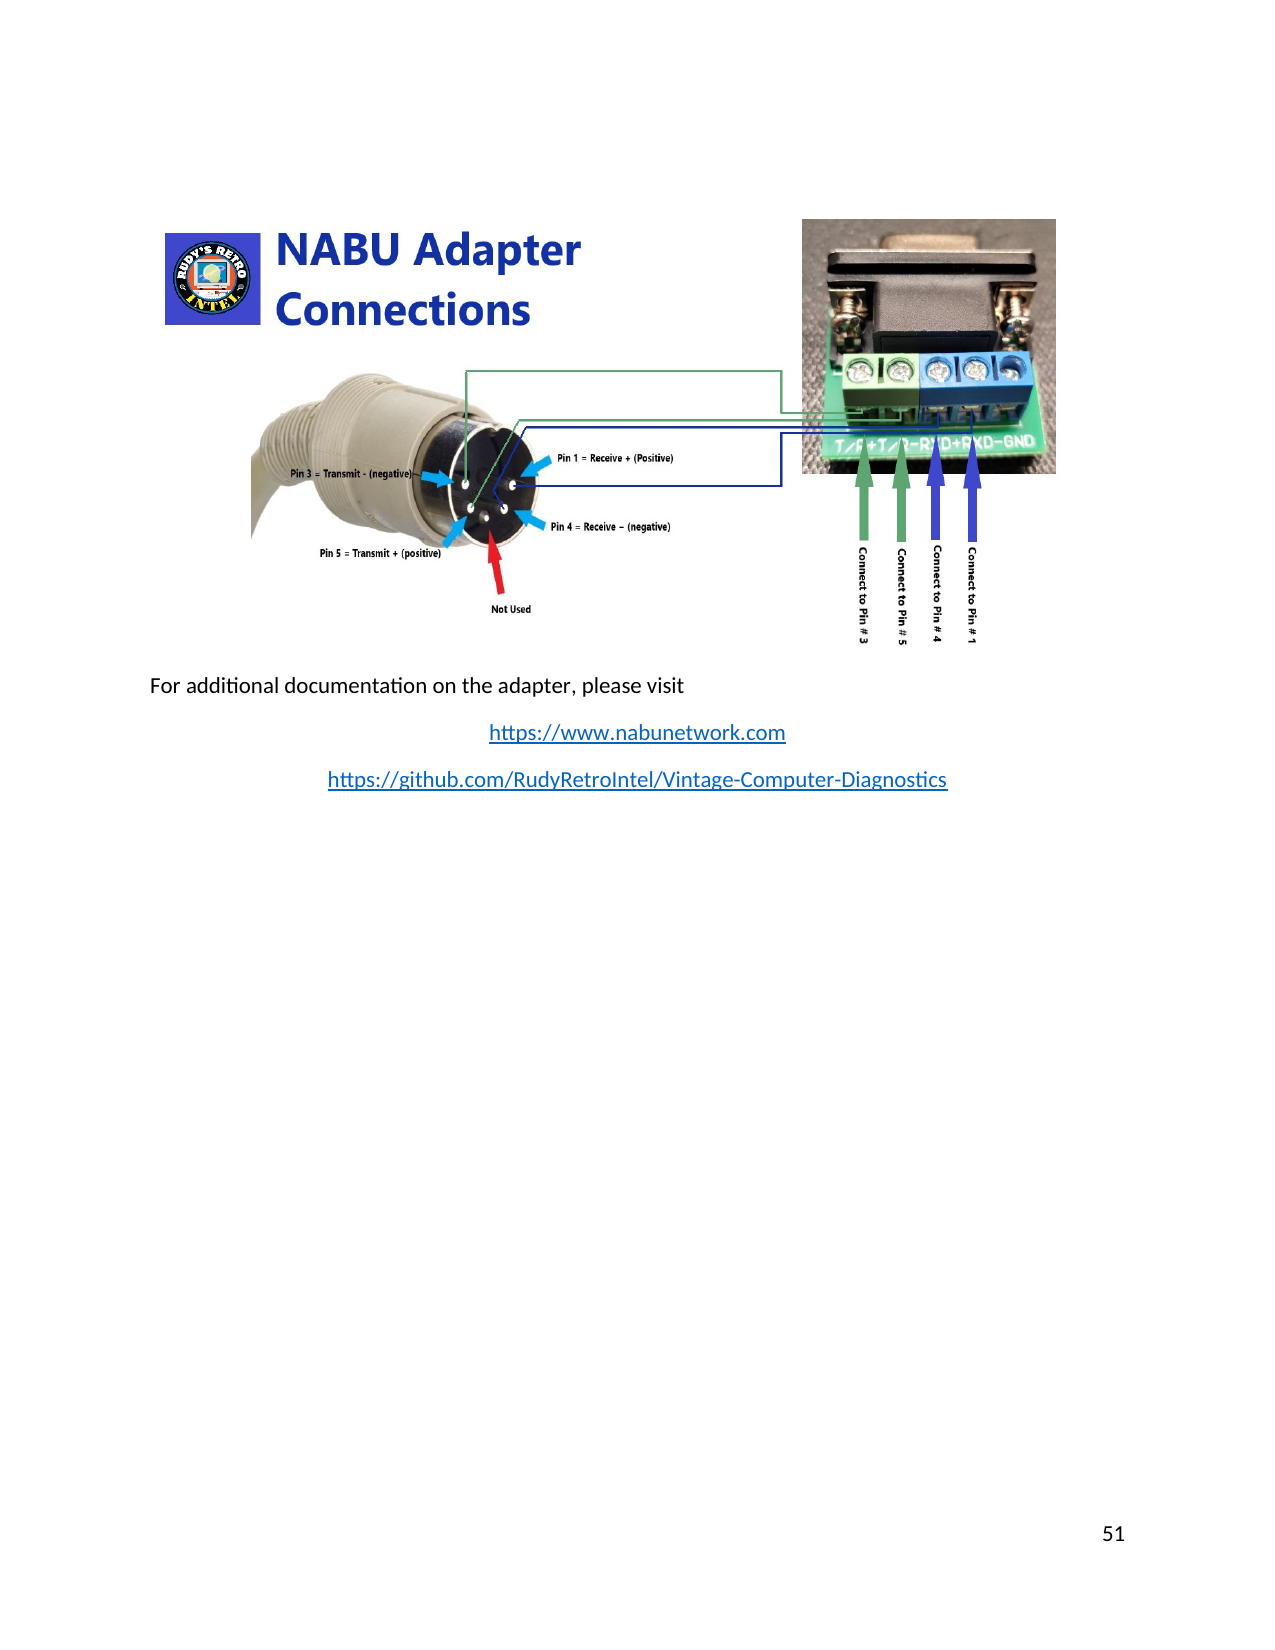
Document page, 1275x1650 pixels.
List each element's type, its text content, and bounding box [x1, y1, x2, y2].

picture [150, 196, 1125, 670]
text https://github.com/RudyRetroIntel/Vintage-Computer-Diagnostics [150, 765, 1125, 793]
text For additional documentation on the adapter, please visit [150, 670, 1125, 699]
text https://www.nabunetwork.com [150, 718, 1125, 746]
